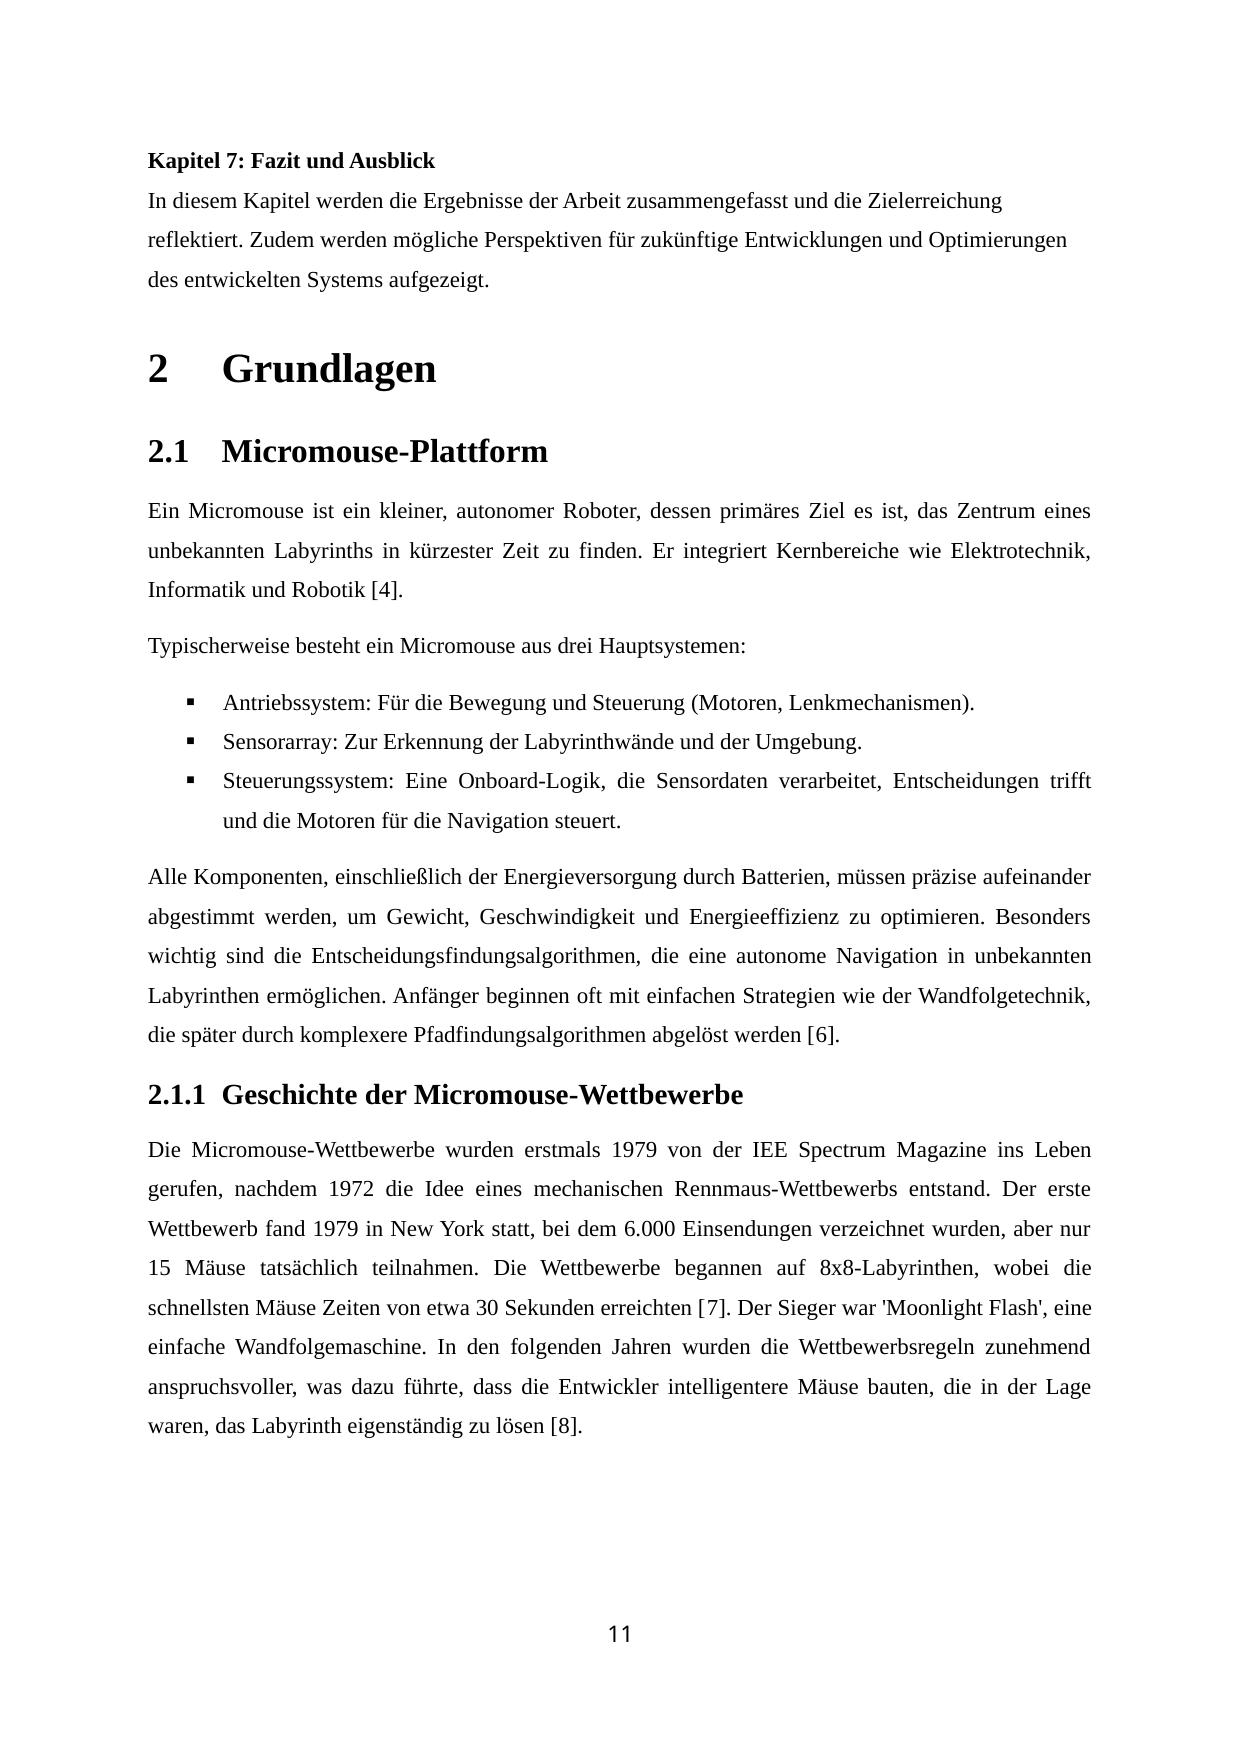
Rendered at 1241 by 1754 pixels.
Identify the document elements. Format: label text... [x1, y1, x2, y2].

list Sensorarray: Zur Erkennung der Labyrinthwände und der Umgebung. [185, 728, 1093, 754]
subtitle 2.1 Micromouse-Plattform [148, 432, 1093, 470]
text Die Micromouse-Wettbewerbe wurden erstmals 1979 von der IEE Spectrum Magazine ins Leben gerufen, nachdem 1972 die Idee eines mechanischen Rennmaus-Wettbewerbs entstand. Der erste Wettbewerb fand 1979 in New York statt, bei dem 6.000 Einsendungen verzeichnet wurden, aber nur 15 Mäuse tatsächlich teilnahmen. Die Wettbewerbe begannen auf 8x8-Labyrinthen, wobei die schnellsten Mäuse Zeiten von etwa 30 Sekunden erreichten [7]. Der Sieger war 'Moonlight Flash', eine einfache Wandfolgemaschine. In den folgenden Jahren wurden die Wettbewerbsregeln zunehmend anspruchsvoller, was dazu führte, dass die Entwickler intelligentere Mäuse bauten, die in der Lage waren, das Labyrinth eigenständig zu lösen [8]. [148, 1136, 1093, 1439]
subtitle 2.1.1 Geschichte der Micromouse-Wettbewerbe [148, 1077, 1093, 1111]
text Alle Komponenten, einschließlich der Energieversorgung durch Batterien, müssen präzise aufeinander abgestimmt werden, um Gewicht, Geschwindigkeit und Energieeffizienz zu optimieren. Besonders wichtig sind die Entscheidungsfindungsalgorithmen, die eine autonome Navigation in unbekannten Labyrinthen ermöglichen. Anfänger beginnen oft mit einfachen Strategien wie der Wandfolgetechnik, die später durch komplexere Pfadfindungsalgorithmen abgelöst werden [6]. [148, 863, 1093, 1047]
subtitle 2 Grundlagen [148, 343, 1093, 391]
text Ein Micromouse ist ein kleiner, autonomer Roboter, dessen primäres Ziel es ist, das Zentrum eines unbekannten Labyrinths in kürzester Zeit zu finden. Er integriert Kernbereiche wie Elektrotechnik, Informatik und Robotik [4]. [148, 497, 1093, 603]
text Typischerweise besteht ein Micromouse aus drei Hauptsystemen: [148, 632, 1093, 659]
list Antriebssystem: Für die Bewegung und Steuerung (Motoren, Lenkmechanismen). [185, 689, 1093, 715]
text Kapitel 7: Fazit und Ausblick In diesem Kapitel werden die Ergebnisse der Arbeit zusammengefasst und die Zielerreichung reflektiert. Zudem werden mögliche Perspektiven für zukünftige Entwicklungen und Optimierungen des entwickelten Systems aufgezeigt. [148, 148, 1093, 292]
list Steuerungssystem: Eine Onboard-Logik, die Sensordaten verarbeitet, Entscheidungen trifft und die Motoren für die Navigation steuert. [185, 768, 1093, 833]
